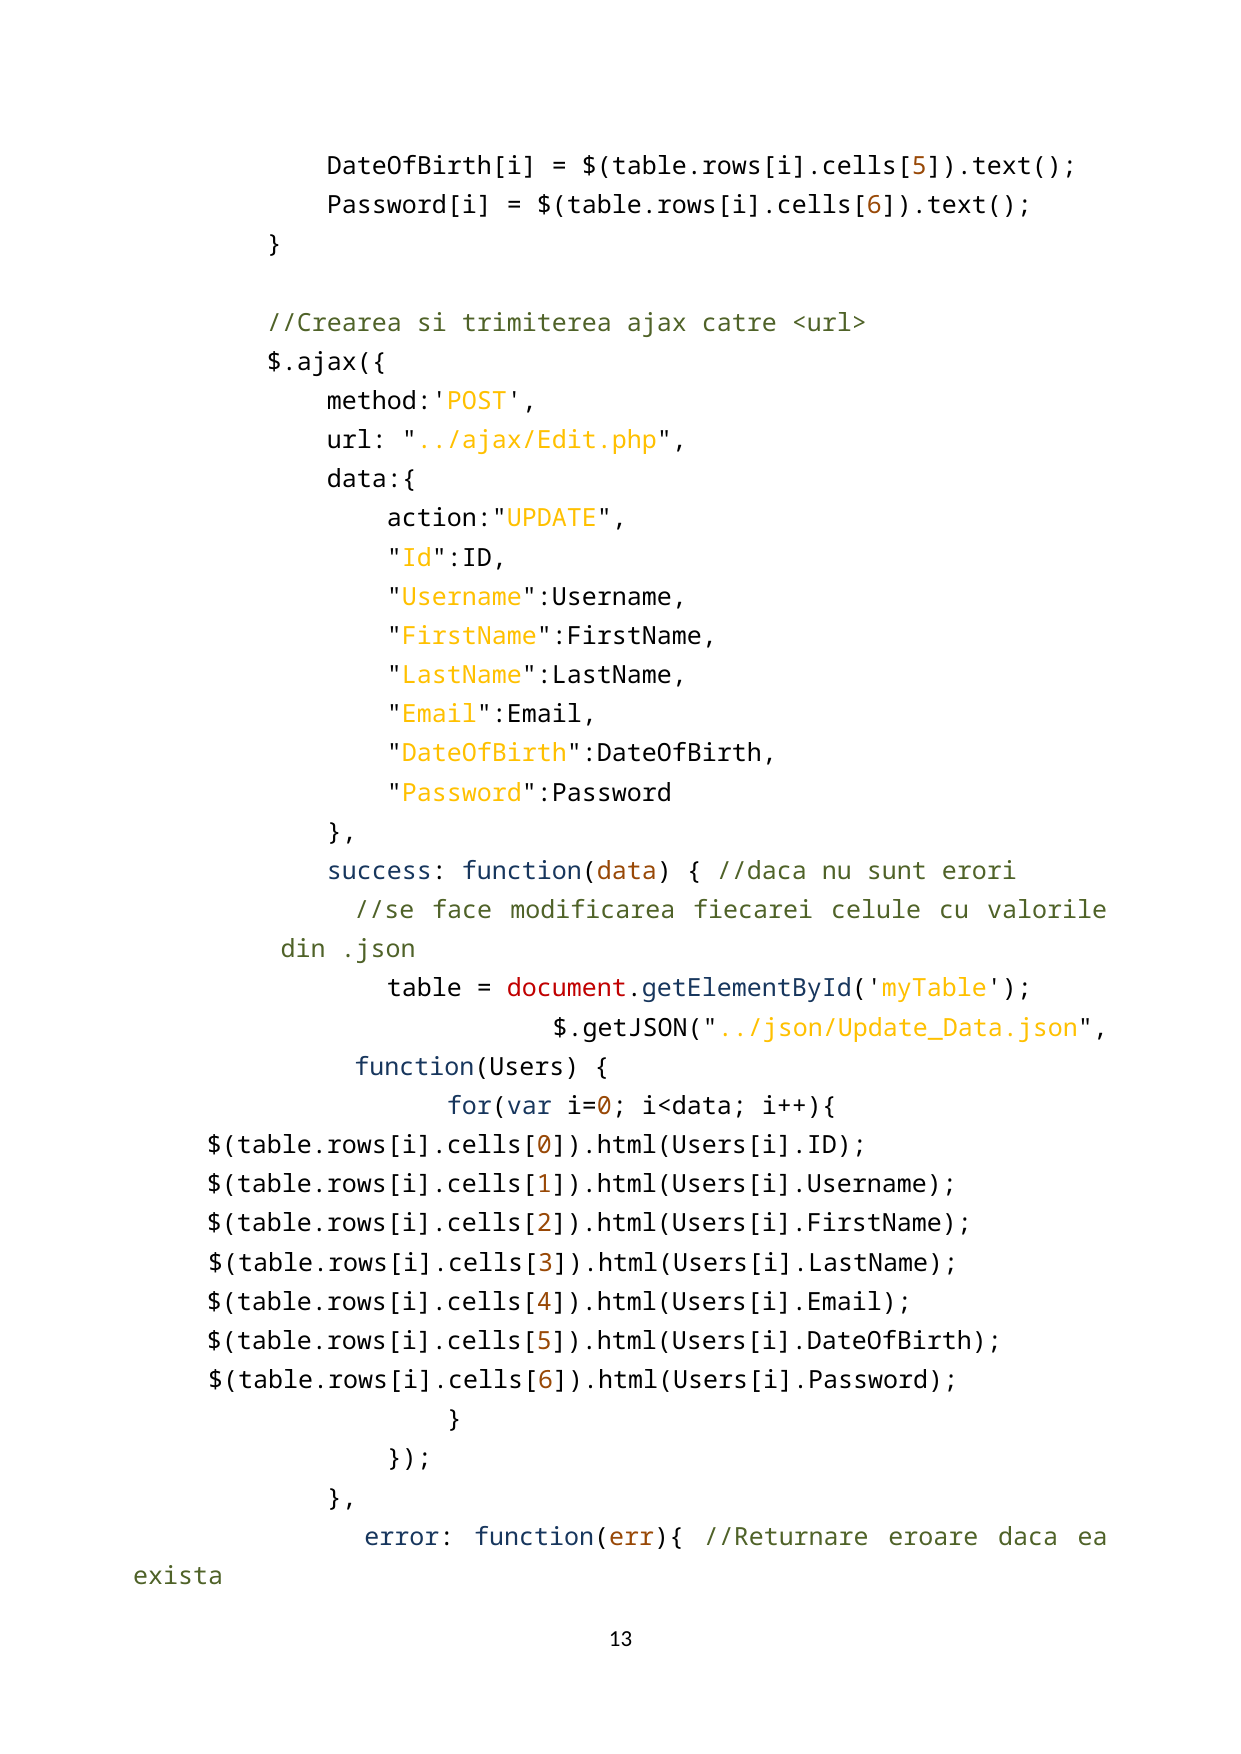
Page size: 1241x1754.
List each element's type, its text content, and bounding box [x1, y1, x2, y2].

text "DateOfBirth":DateOfBirth, [133, 735, 1107, 769]
text $(table.rows[i].cells[0]).html(Users[i].ID); $(table.rows[i].cells[1]).html(Users[i].Username); $(table.rows[i].cells[2]).html(Users[i].FirstName); [207, 1127, 1107, 1239]
text success: function(data) { //daca nu sunt erori [133, 853, 1107, 887]
text $.getJSON("../json/Update_Data.json", function(Users) { [354, 1009, 1107, 1082]
text "FirstName":FirstName, [133, 618, 1107, 652]
text "Username":Username, [133, 578, 1107, 612]
text Password[i] = $(table.rows[i].cells[6]).text(); [133, 187, 1107, 221]
text } [133, 226, 1107, 260]
text //Crearea si trimiterea ajax catre <url> [133, 304, 1107, 338]
text table = document.getElementById('myTable'); [133, 970, 1107, 1004]
text //se face modificarea fiecarei celule cu valorile din .json [280, 892, 1107, 965]
text }, [133, 813, 1107, 847]
text "Password":Password [133, 774, 1107, 808]
text }); [133, 1440, 1107, 1474]
text "LastName":LastName, [133, 657, 1107, 691]
text $(table.rows[i].cells[4]).html(Users[i].Email); $(table.rows[i].cells[5]).html(Users[i].DateOfBirth); [207, 1283, 1107, 1357]
text method:'POST', [133, 383, 1107, 417]
text "Email":Email, [133, 696, 1107, 730]
text "Id":ID, [133, 539, 1107, 573]
text action:"UPDATE", [133, 500, 1107, 534]
text } [133, 1401, 1107, 1435]
text }, [133, 1479, 1107, 1513]
text $(table.rows[i].cells[3]).html(Users[i].LastName); [133, 1244, 1107, 1278]
text $.ajax({ [133, 343, 1107, 377]
text url: "../ajax/Edit.php", [133, 422, 1107, 456]
text error: function(err){ //Returnare eroare daca ea exista [133, 1518, 1107, 1592]
text $(table.rows[i].cells[6]).html(Users[i].Password); [133, 1362, 1107, 1396]
text data:{ [133, 461, 1107, 495]
text DateOfBirth[i] = $(table.rows[i].cells[5]).text(); [133, 148, 1107, 182]
text for(var i=0; i<data; i++){ [133, 1088, 1107, 1122]
